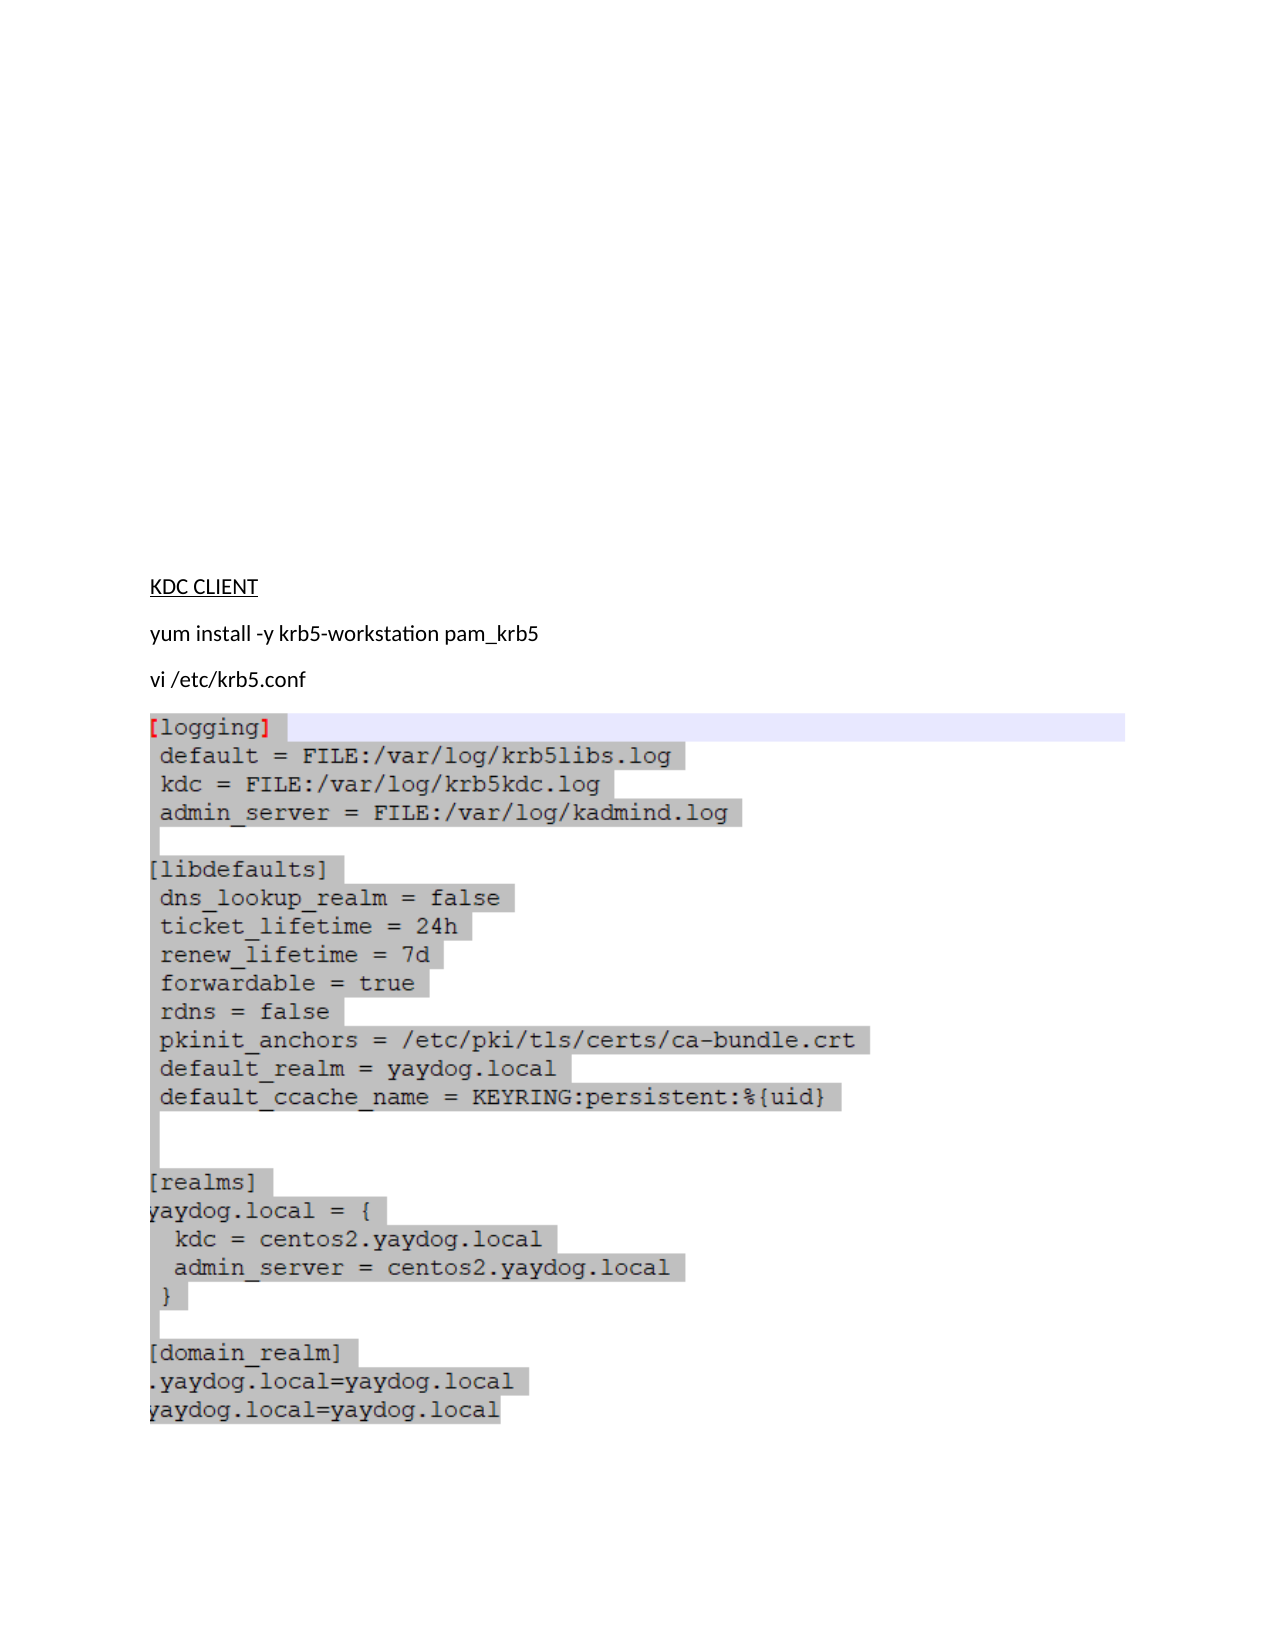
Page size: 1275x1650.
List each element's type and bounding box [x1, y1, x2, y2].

picture [150, 712, 1125, 1447]
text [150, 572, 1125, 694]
